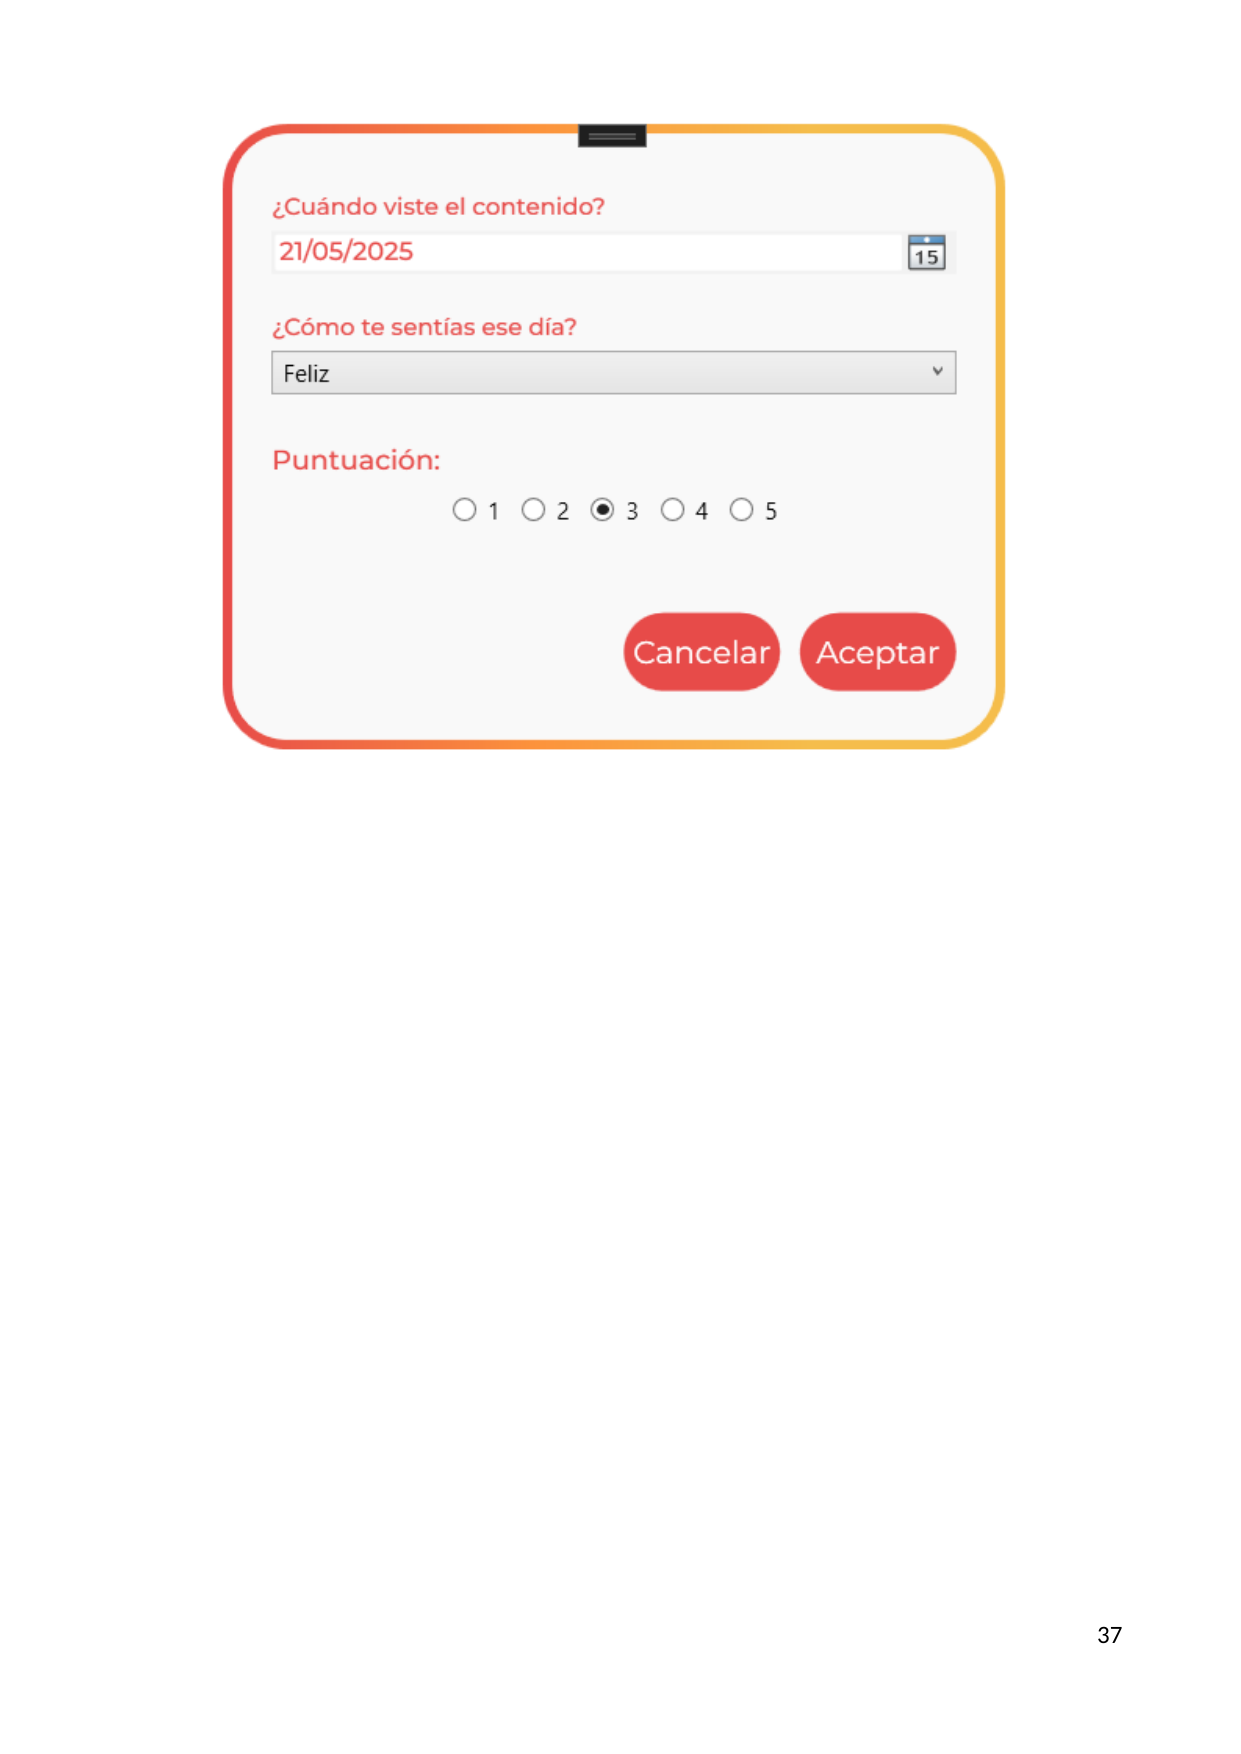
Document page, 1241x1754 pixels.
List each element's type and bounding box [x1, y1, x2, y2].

picture [209, 118, 1032, 759]
